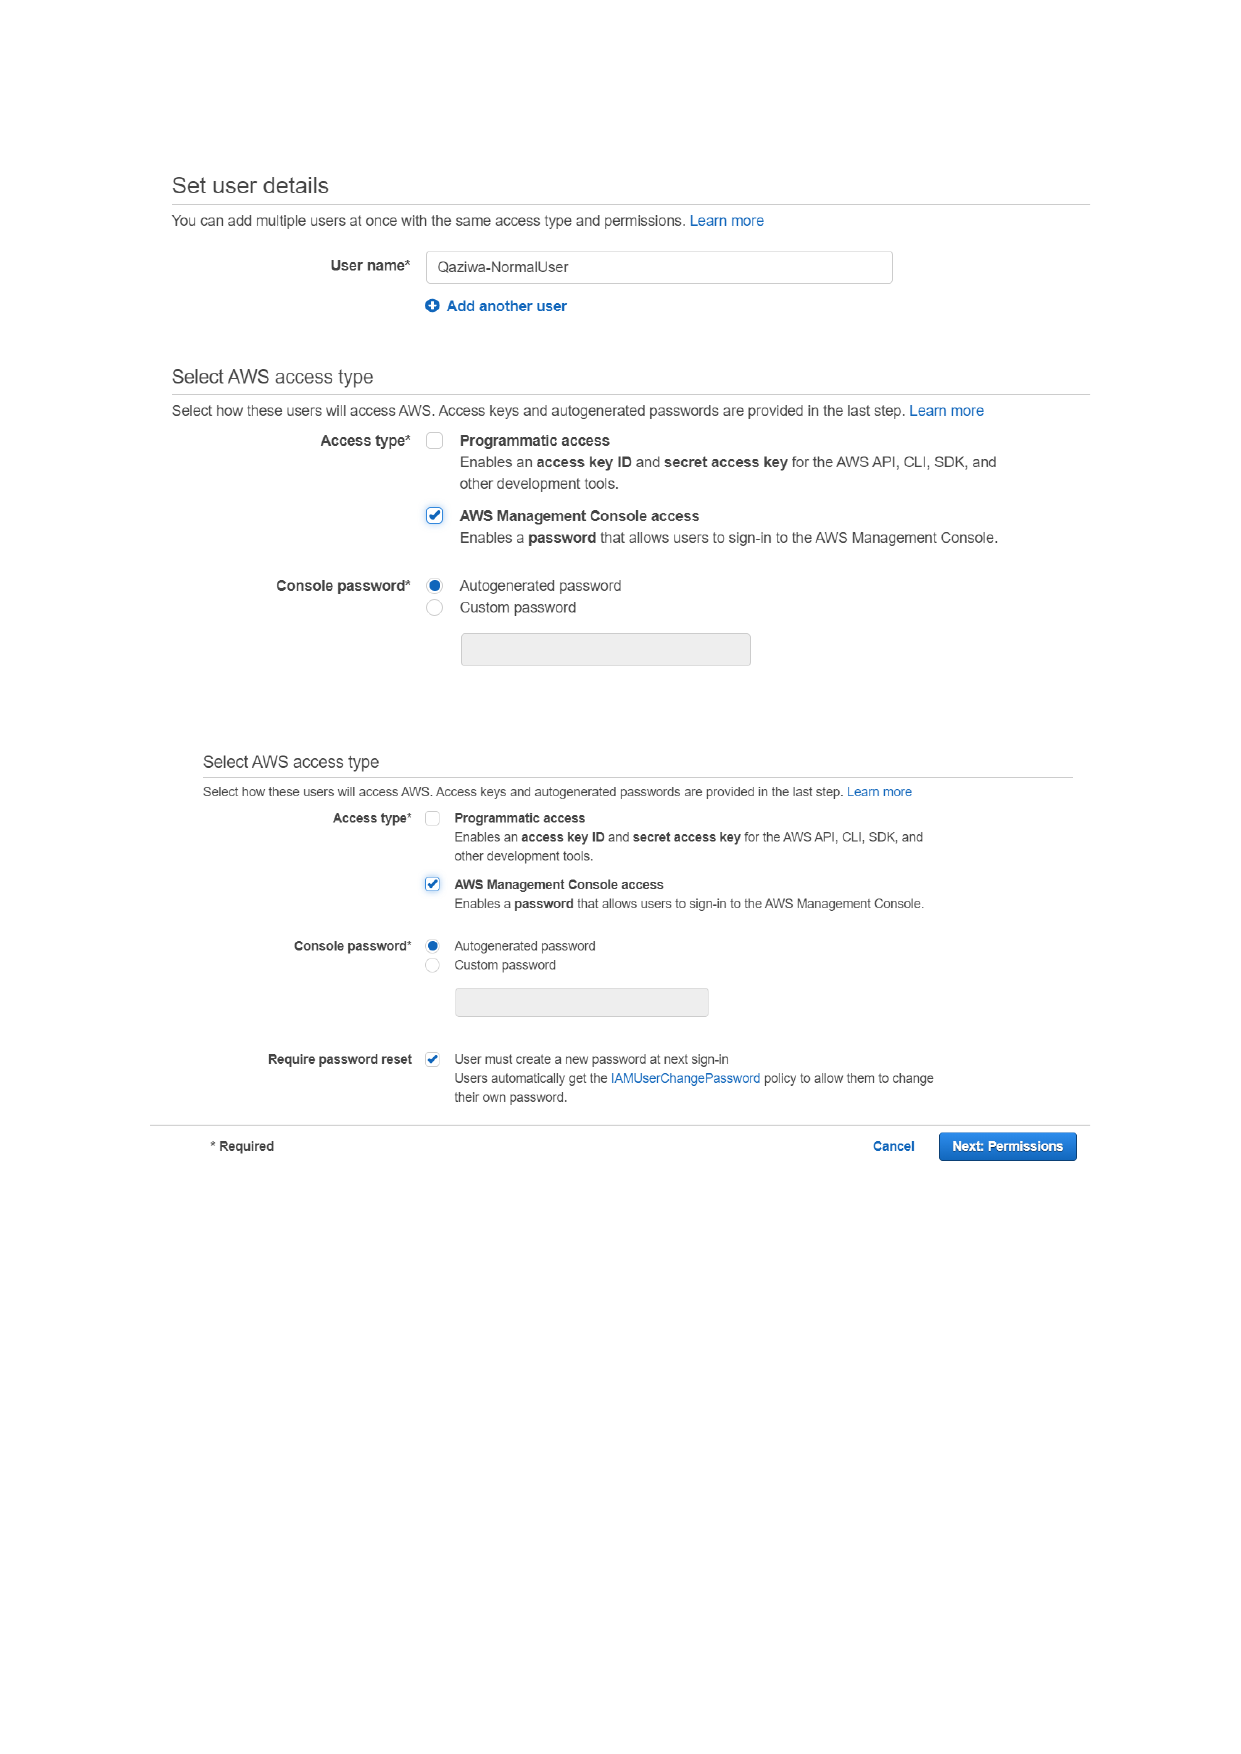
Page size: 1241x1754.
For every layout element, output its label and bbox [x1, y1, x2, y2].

picture [150, 150, 1091, 700]
picture [150, 728, 1091, 1162]
